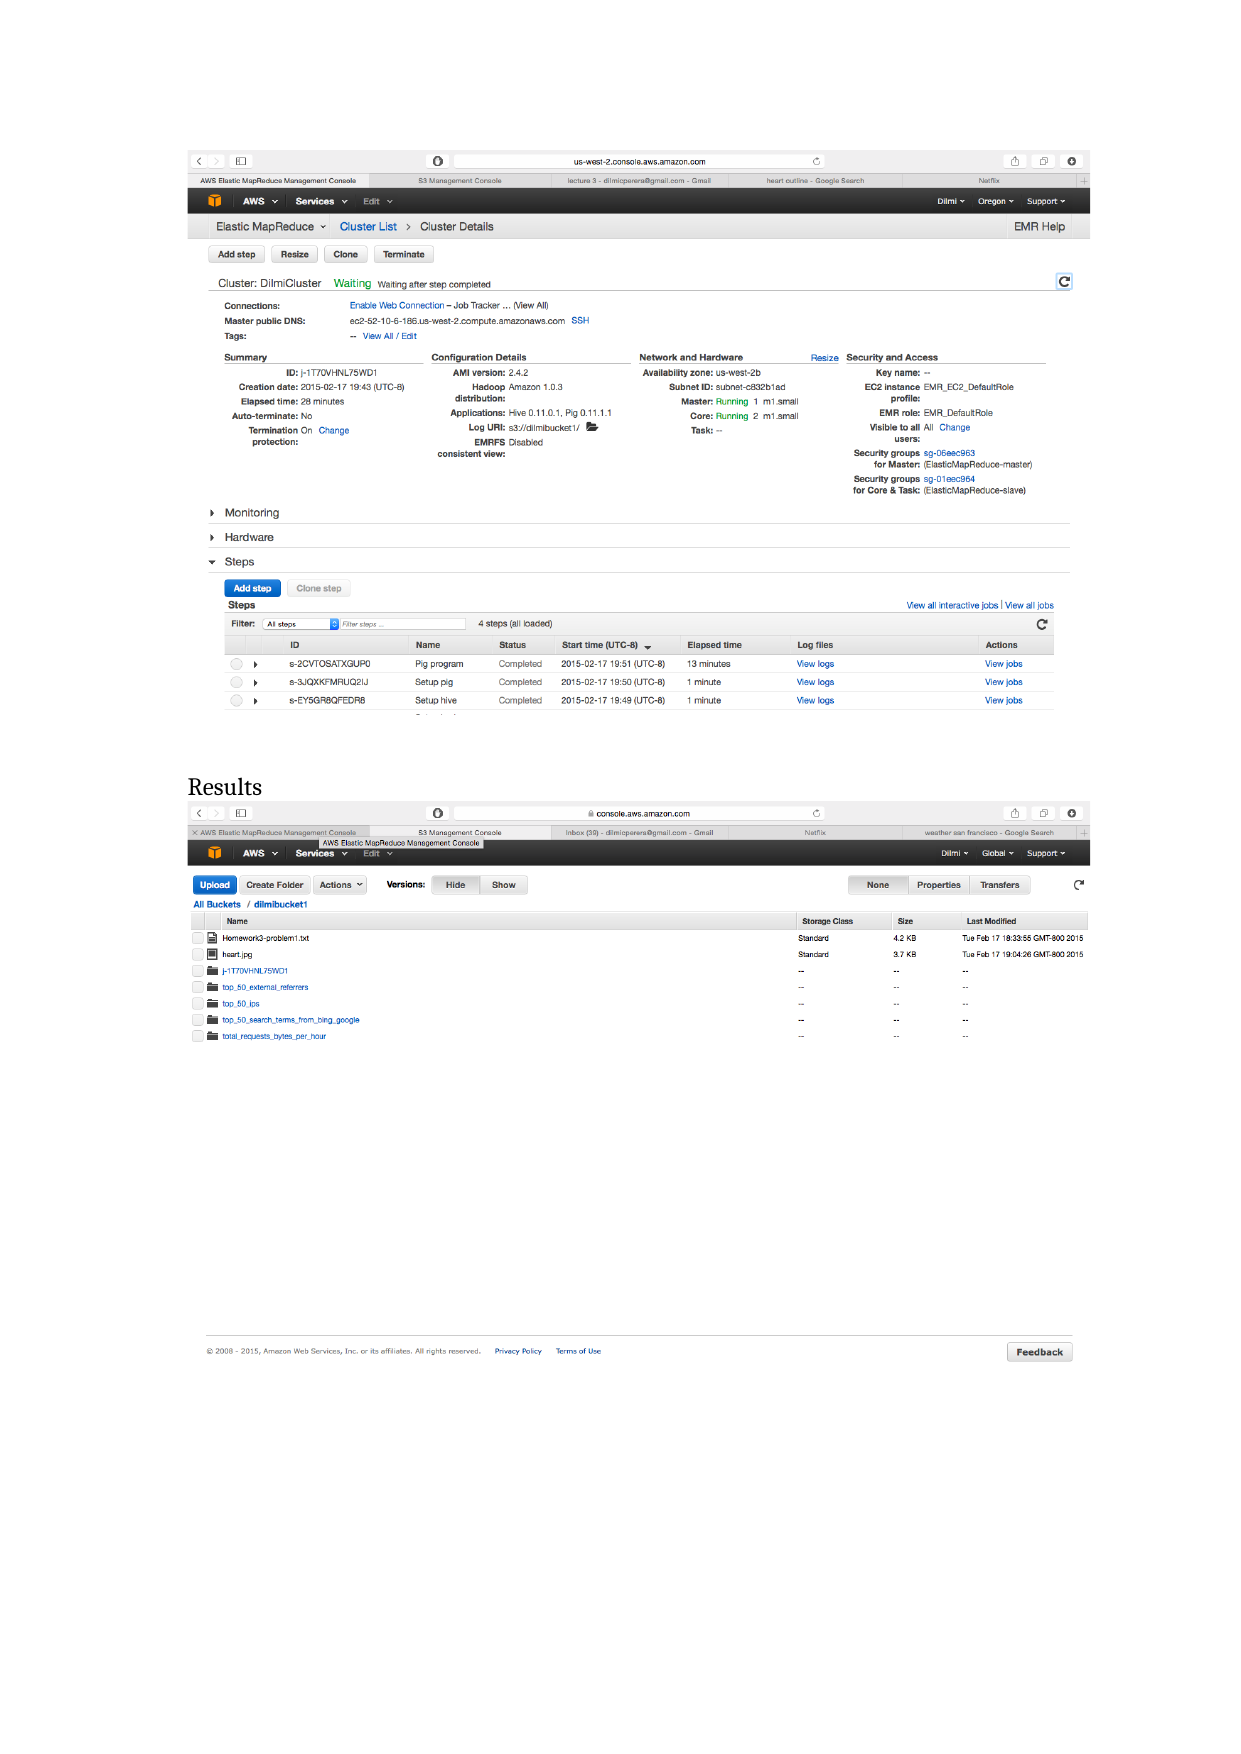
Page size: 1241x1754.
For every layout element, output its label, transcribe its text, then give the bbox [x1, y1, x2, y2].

picture [187, 150, 1091, 715]
picture [187, 801, 1091, 1367]
text Results [187, 772, 1093, 801]
